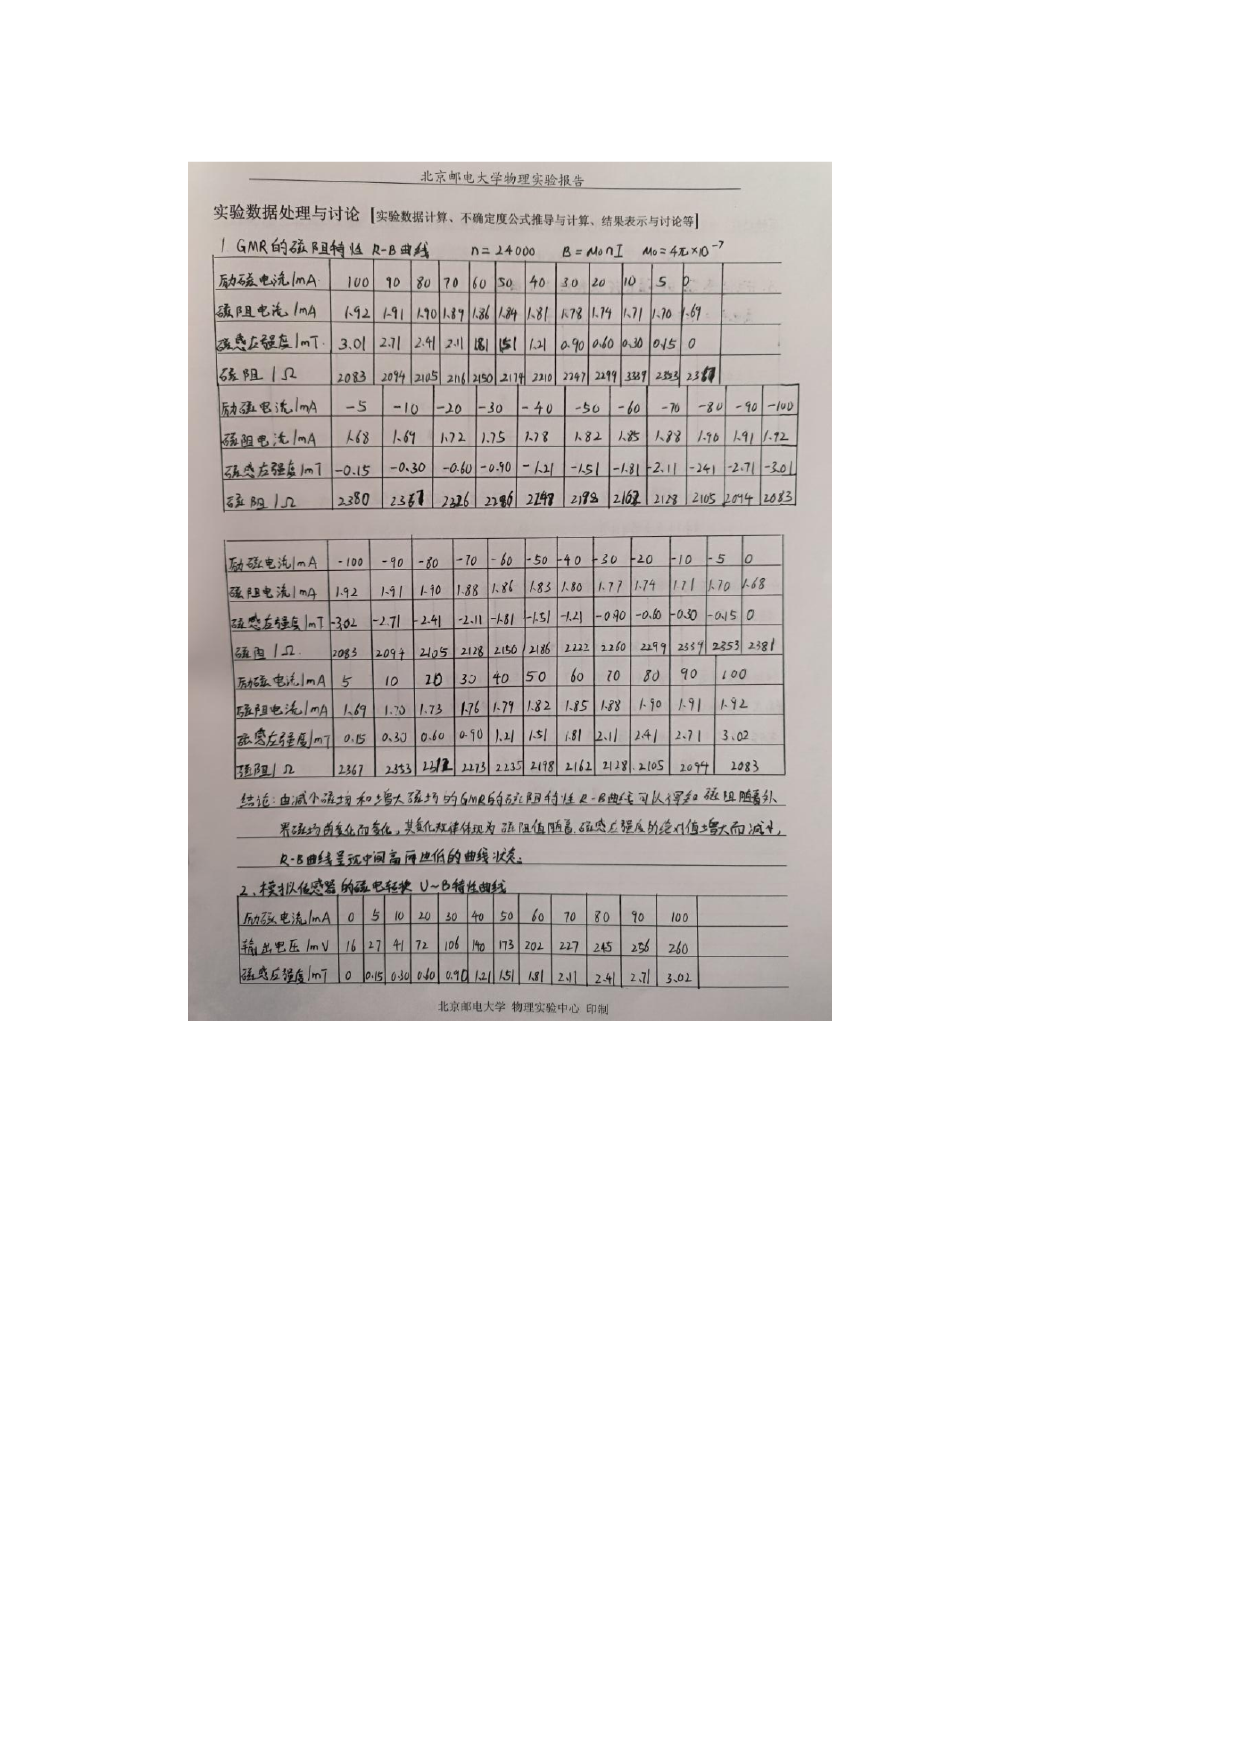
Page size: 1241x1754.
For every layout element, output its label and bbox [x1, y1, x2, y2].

picture [188, 163, 832, 1020]
